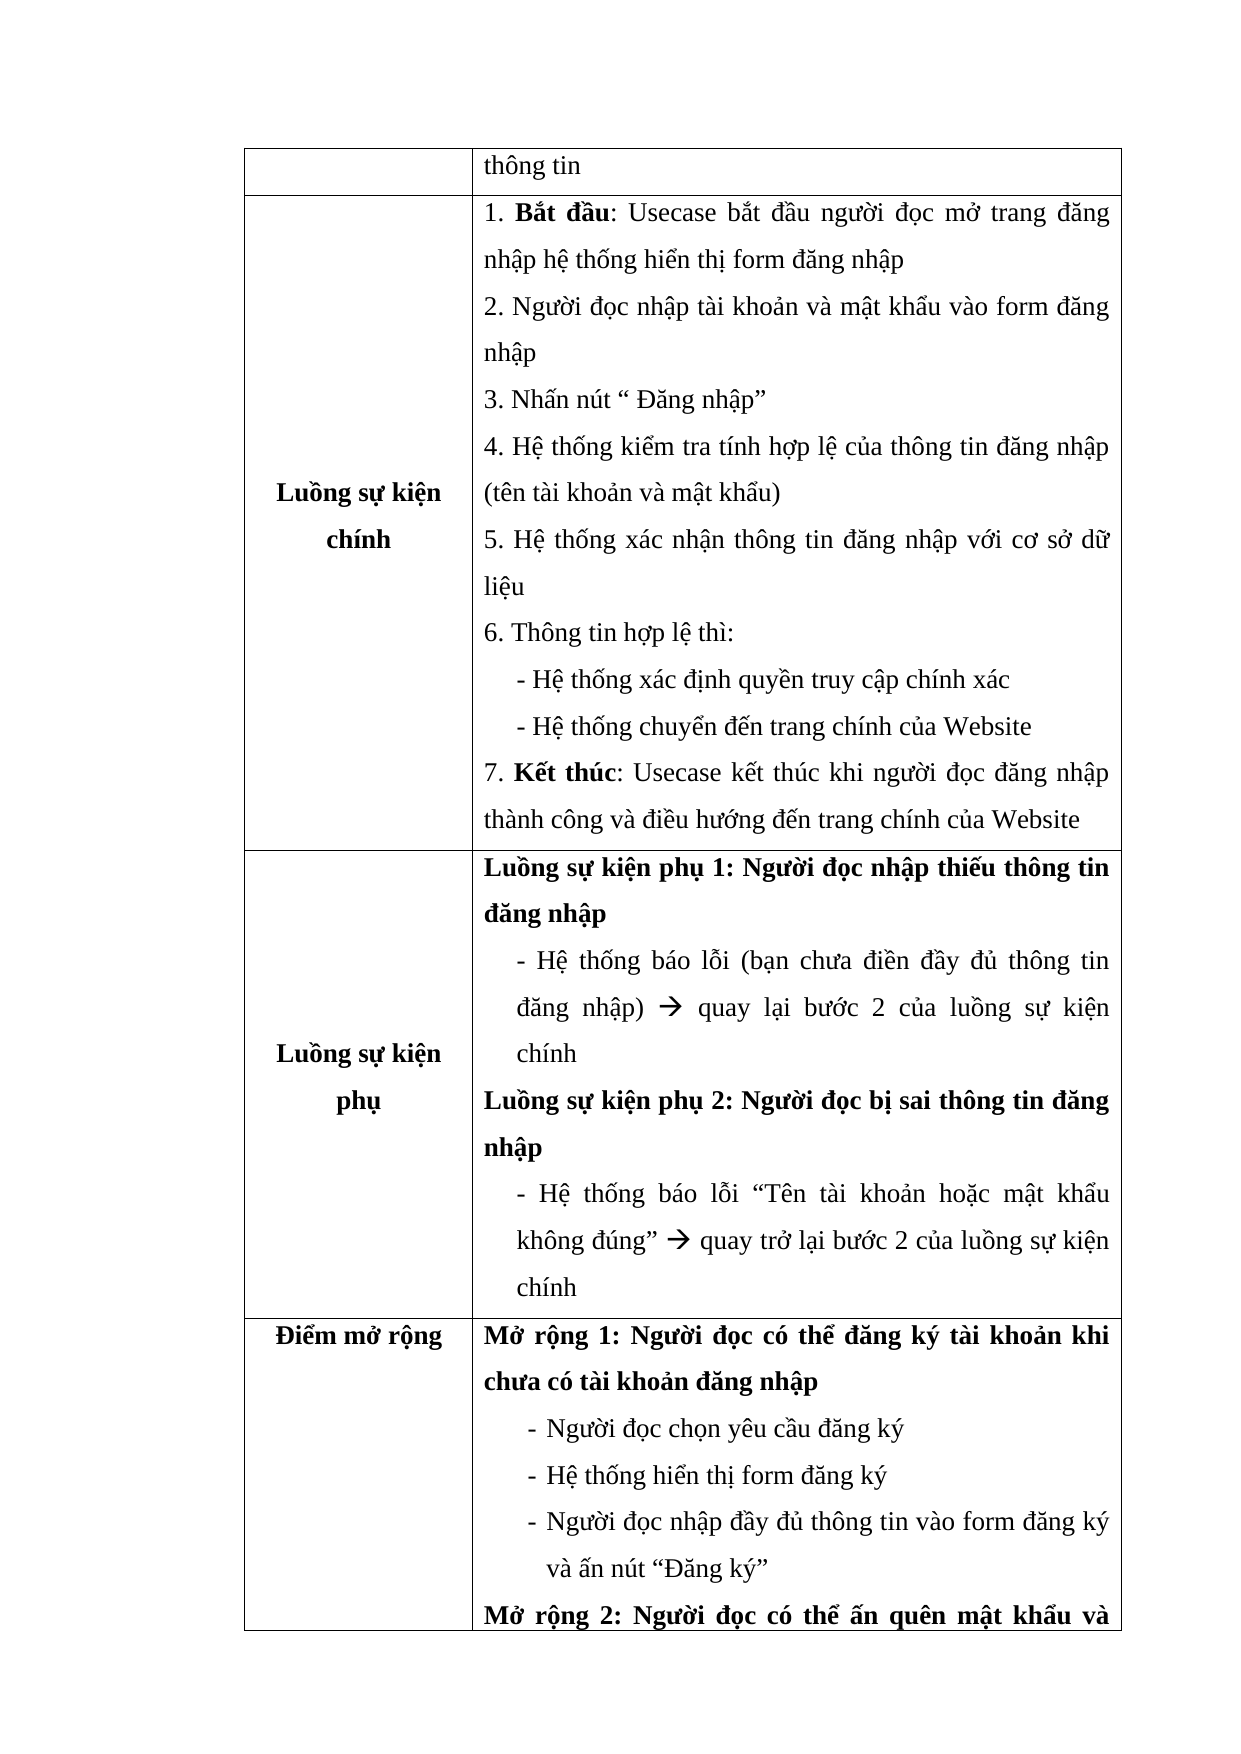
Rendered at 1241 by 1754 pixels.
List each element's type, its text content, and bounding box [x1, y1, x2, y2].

table_cell Luồng sự kiện phụ 1: Người đọc nhập thiếu thông tin đăng nhập - Hệ thống báo lỗi (bạn chưa điền đầy đủ thông tin đăng nhập) quay lại bước 2 của luồng sự kiện chính Luồng sự kiện phụ 2: Người đọc bị sai thông tin đăng nhập - Hệ thống báo lỗi “Tên tài khoản hoặc mật khẩu không đúng” quay trở lại bước 2 của luồng sự kiện chính [473, 851, 1121, 1318]
table_cell Điểm mở rộng [245, 1319, 472, 1630]
table_cell 1. Bắt đầu: Usecase bắt đầu người đọc mở trang đăng nhập hệ thống hiển thị form đăng nhập 2. Người đọc nhập tài khoản và mật khẩu vào form đăng nhập 3. Nhấn nút “ Đăng nhập” 4. Hệ thống kiểm tra tính hợp lệ của thông tin đăng nhập (tên tài khoản và mật khẩu) 5. Hệ thống xác nhận thông tin đăng nhập với cơ sở dữ liệu 6. Thông tin hợp lệ thì: - Hệ thống xác định quyền truy cập chính xác - Hệ thống chuyển đến trang chính của Website 7. Kết thúc: Usecase kết thúc khi người đọc đăng nhập thành công và điều hướng đến trang chính của Website [473, 196, 1121, 850]
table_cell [473, 1319, 1121, 1630]
table_cell Luồng sự kiện chính [245, 196, 472, 850]
table_cell Luồng sự kiện phụ [245, 851, 472, 1318]
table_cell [473, 149, 1121, 195]
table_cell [245, 149, 472, 195]
